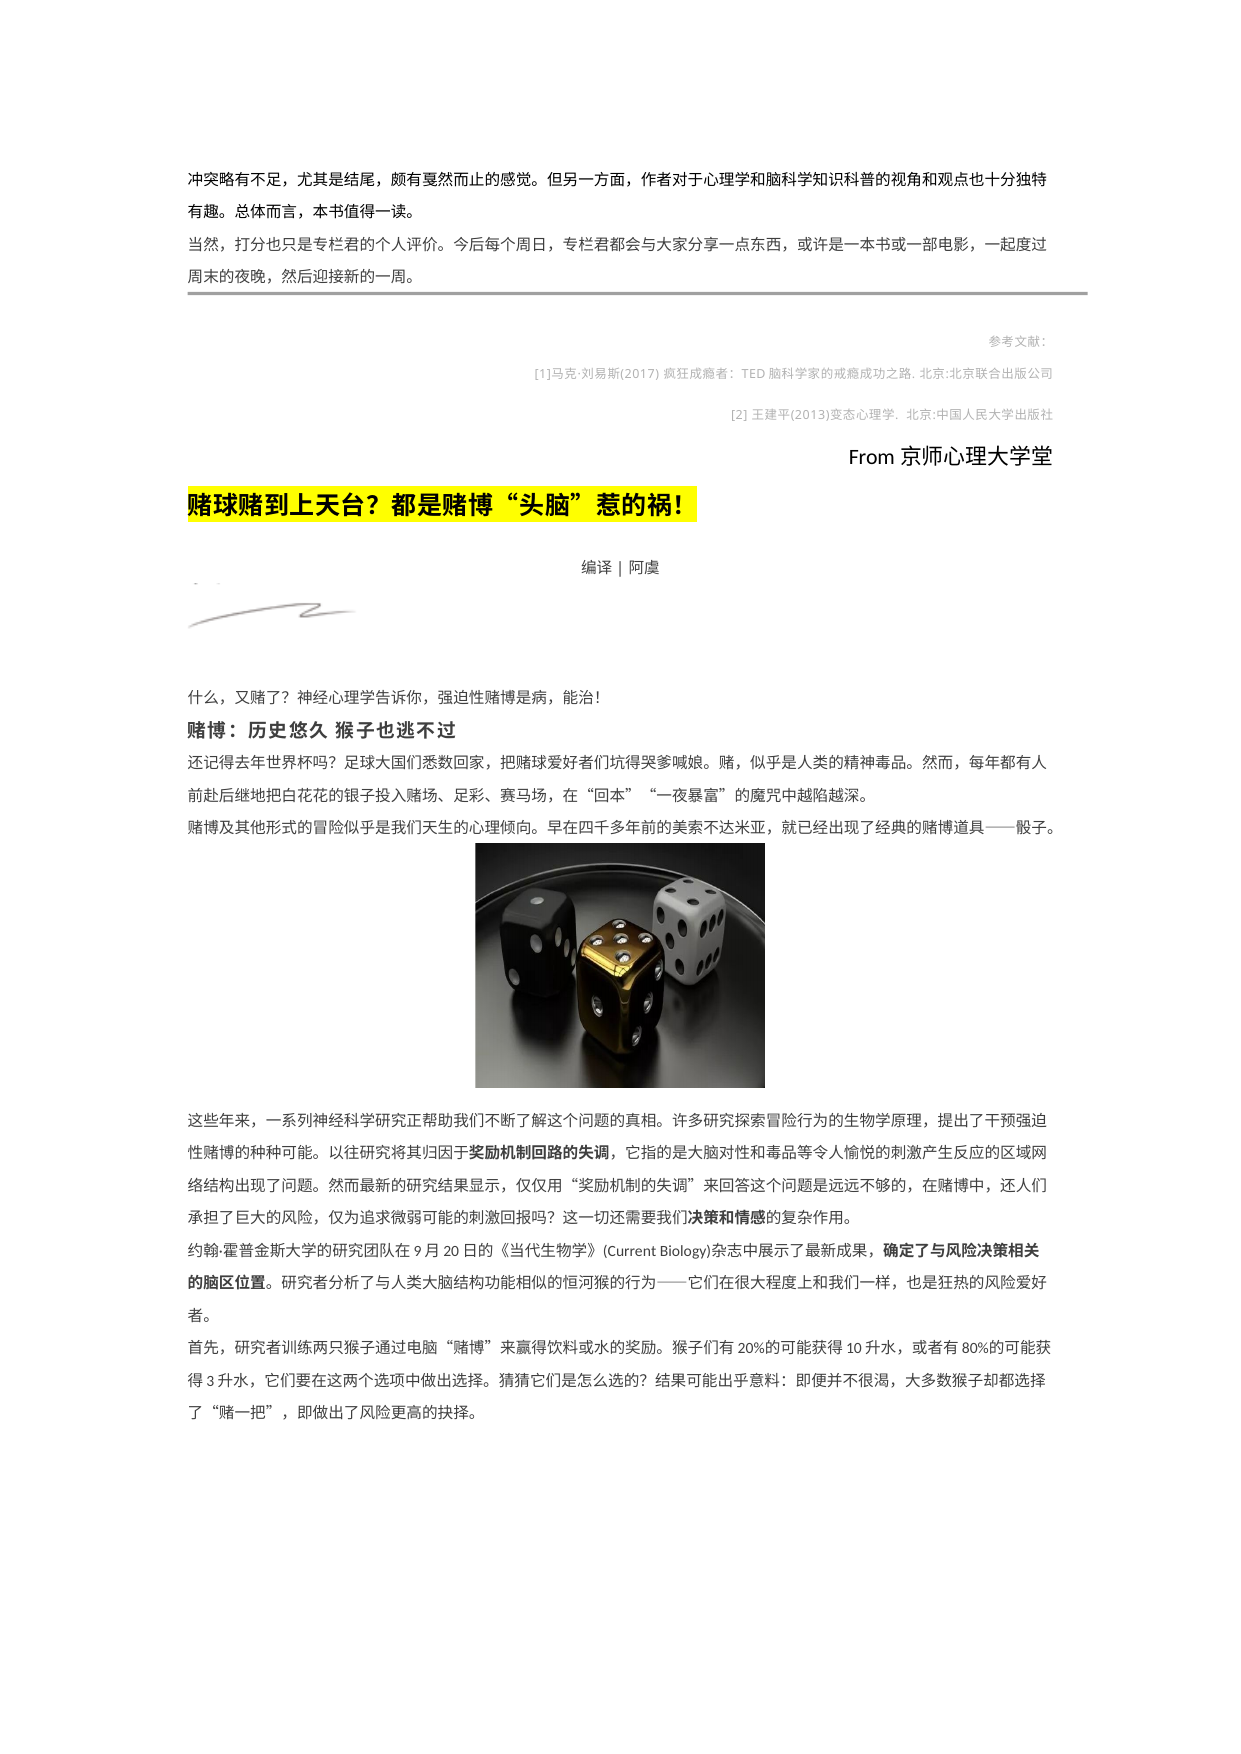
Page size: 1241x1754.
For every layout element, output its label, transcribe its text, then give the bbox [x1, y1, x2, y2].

picture [187, 583, 357, 654]
text From 京师心理大学堂 [187, 439, 1053, 471]
text 赌博：历史悠久 猴子也逃不过 [187, 713, 1053, 746]
text 什么，又赌了？神经心理学告诉你，强迫性赌博是病，能治！ [187, 681, 1053, 713]
text 约翰·霍普金斯大学的研究团队在9月20日的《当代生物学》(Current Biology)杂志中展示了最新成果，确定了与风险决策相关的脑区位置。研究者分析了与人类大脑结构功能相似的恒河猴的行为——它们在很大程度上和我们一样，也是狂热的风险爱好者。 [187, 1233, 1053, 1331]
picture [475, 843, 765, 1088]
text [187, 162, 1053, 227]
text [2] 王建平(2013)变态心理学. 北京:中国人民大学出版社 [187, 398, 1053, 430]
text 这些年来，一系列神经科学研究正帮助我们不断了解这个问题的真相。许多研究探索冒险行为的生物学原理，提出了干预强迫性赌博的种种可能。以往研究将其归因于奖励机制回路的失调，它指的是大脑对性和毒品等令人愉悦的刺激产生反应的区域网络结构出现了问题。然而最新的研究结果显示，仅仅用“奖励机制的失调”来回答这个问题是远远不够的，在赌博中，还人们承担了巨大的风险，仅为追求微弱可能的刺激回报吗？这一切还需要我们决策和情感的复杂作用。 [187, 1103, 1053, 1233]
subtitle 赌球赌到上天台？都是赌博“头脑”惹的祸！ [187, 471, 1053, 536]
text 首先，研究者训练两只猴子通过电脑“赌博”来赢得饮料或水的奖励。猴子们有20%的可能获得10升水，或者有80%的可能获得3升水，它们要在这两个选项中做出选择。猜猜它们是怎么选的？结果可能出乎意料：即便并不很渴，大多数猴子却都选择了“赌一把”，即做出了风险更高的抉择。 [187, 1331, 1053, 1428]
text 赌博及其他形式的冒险似乎是我们天生的心理倾向。早在四千多年前的美索不达米亚，就已经出现了经典的赌博道具——骰子。 [187, 811, 1053, 843]
text [1]马克·刘易斯(2017) 疯狂成瘾者：TED脑科学家的戒瘾成功之路. 北京:北京联合出版公司 [187, 357, 1053, 389]
text 还记得去年世界杯吗？足球大国们悉数回家，把赌球爱好者们坑得哭爹喊娘。赌，似乎是人类的精神毒品。然而，每年都有人前赴后继地把白花花的银子投入赌场、足彩、赛马场，在“回本”“一夜暴富”的魔咒中越陷越深。 [187, 746, 1053, 811]
text 当然，打分也只是专栏君的个人评价。今后每个周日，专栏君都会与大家分享一点东西，或许是一本书或一部电影，一起度过周末的夜晚，然后迎接新的一周。 [187, 227, 1053, 291]
text 参考文献： [187, 324, 1053, 357]
text 编译 | 阿虞 [187, 551, 1053, 583]
